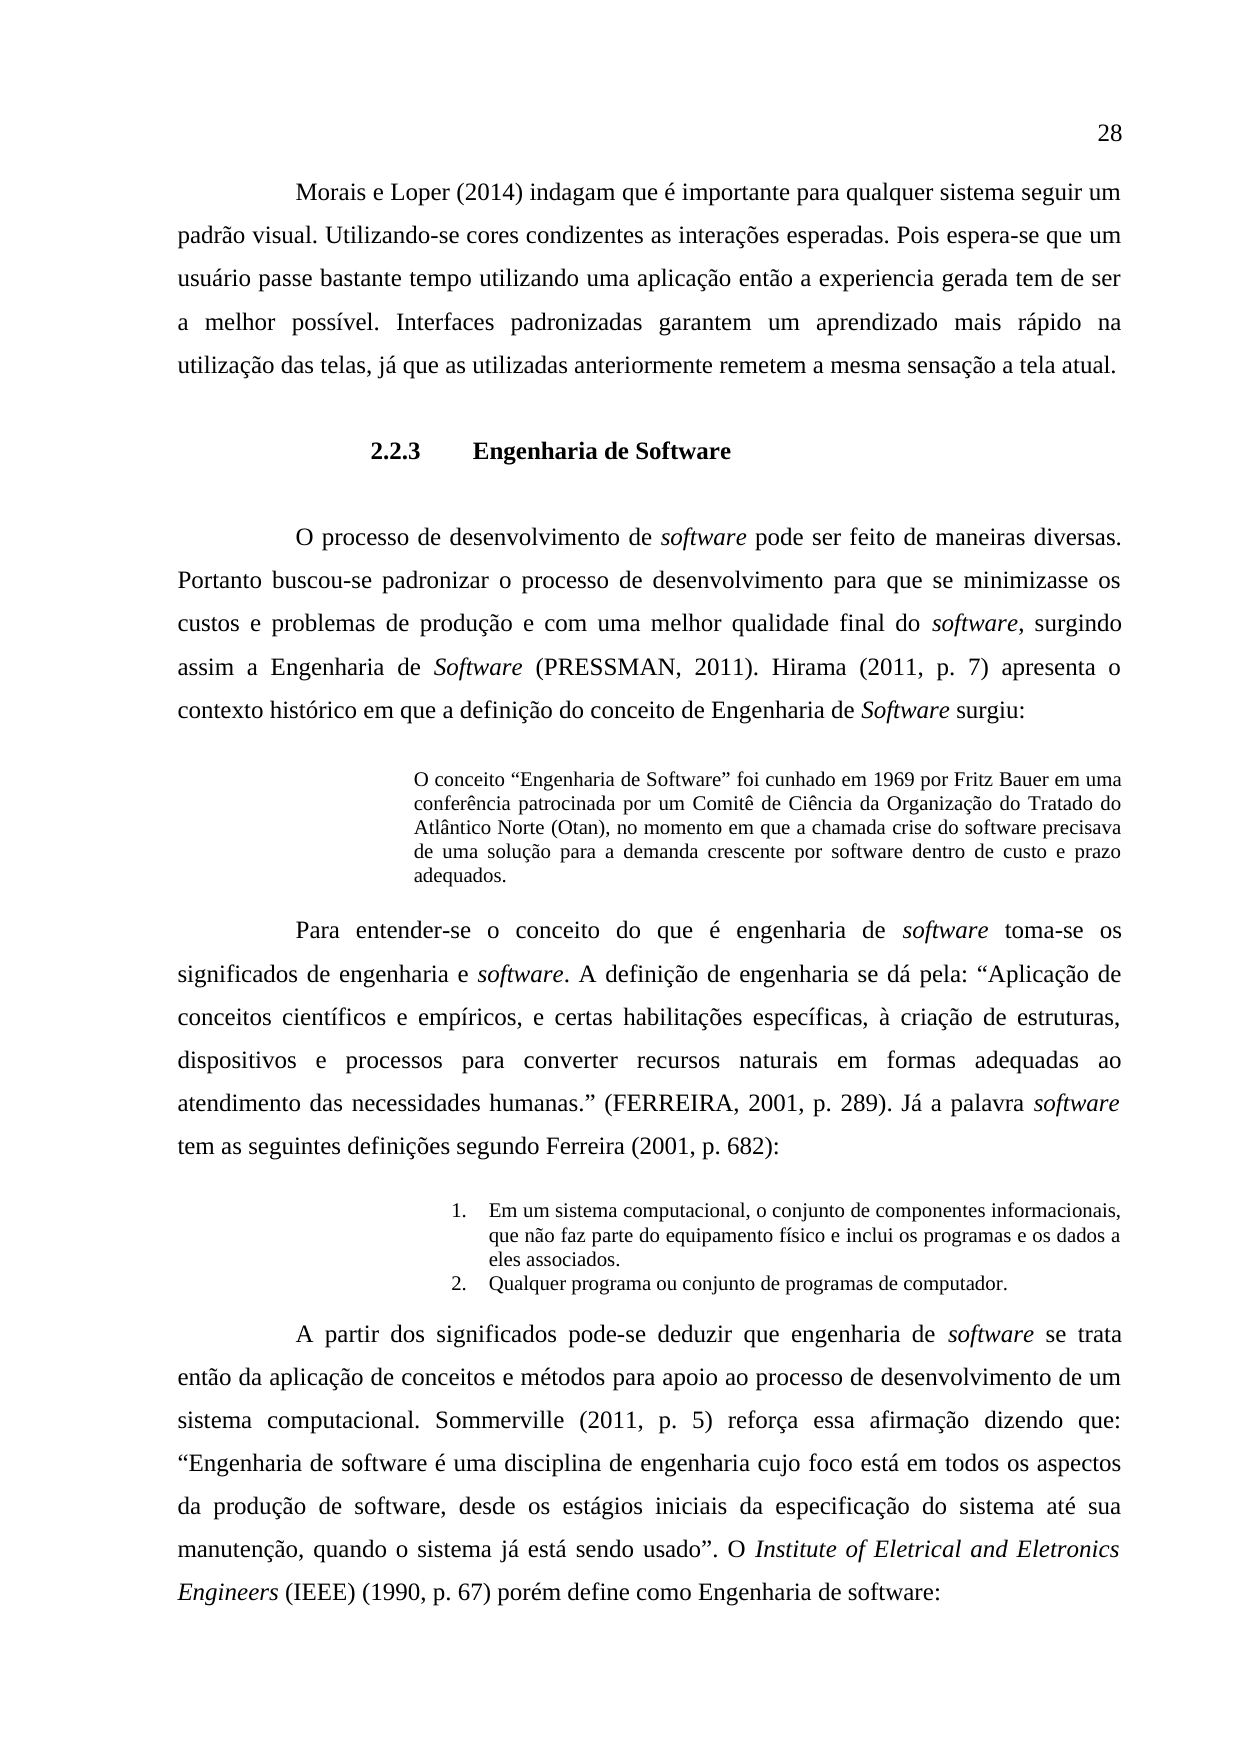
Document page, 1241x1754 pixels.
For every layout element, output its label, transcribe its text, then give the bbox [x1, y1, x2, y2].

text Para entender-se o conceito do que é engenharia de software toma-se os significados de engenharia e software. A definição de engenharia se dá pela: “Aplicação de conceitos científicos e empíricos, e certas habilitações específicas, à criação de estruturas, dispositivos e processos para converter recursos naturais em formas adequadas ao atendimento das necessidades humanas.” (FERREIRA, 2001, p. 289). Já a palavra software tem as seguintes definições segundo Ferreira (2001, p. 682): [177, 916, 1122, 1160]
list Em um sistema computacional, o conjunto de componentes informacionais, que não faz parte do equipamento físico e inclui os programas e os dados a eles associados. [451, 1198, 1122, 1271]
list Qualquer programa ou conjunto de programas de computador. [451, 1271, 1122, 1295]
text O conceito “Engenharia de Software” foi cunhado em 1969 por Fritz Bauer em uma conferência patrocinada por um Comitê de Ciência da Organização do Tratado do Atlântico Norte (Otan), no momento em que a chamada crise do software precisava de uma solução para a demanda crescente por software dentro de custo e prazo adequados. [413, 767, 1122, 887]
text O processo de desenvolvimento de software pode ser feito de maneiras diversas. Portanto buscou-se padronizar o processo de desenvolvimento para que se minimizasse os custos e problemas de produção e com uma melhor qualidade final do software, surgindo assim a Engenharia de Software (PRESSMAN, 2011). Hirama (2011, p. 7) apresenta o contexto histórico em que a definição do conceito de Engenharia de Software surgiu: [177, 522, 1122, 723]
text Morais e Loper (2014) indagam que é importante para qualquer sistema seguir um padrão visual. Utilizando-se cores condizentes as interações esperadas. Pois espera-se que um usuário passe bastante tempo utilizando uma aplicação então a experiencia gerada tem de ser a melhor possível. Interfaces padronizadas garantem um aprendizado mais rápido na utilização das telas, já que as utilizadas anteriormente remetem a mesma sensação a tela atual. [177, 177, 1122, 378]
subtitle Engenharia de Software [252, 436, 1122, 465]
text A partir dos significados pode-se deduzir que engenharia de software se trata então da aplicação de conceitos e métodos para apoio ao processo de desenvolvimento de um sistema computacional. Sommerville (2011, p. 5) reforça essa afirmação dizendo que: “Engenharia de software é uma disciplina de engenharia cujo foco está em todos os aspectos da produção de software, desde os estágios iniciais da especificação do sistema até sua manutenção, quando o sistema já está sendo usado”. O Institute of Eletrical and Eletronics Engineers (IEEE) (1990, p. 67) porém define como Engenharia de software: [177, 1319, 1122, 1606]
